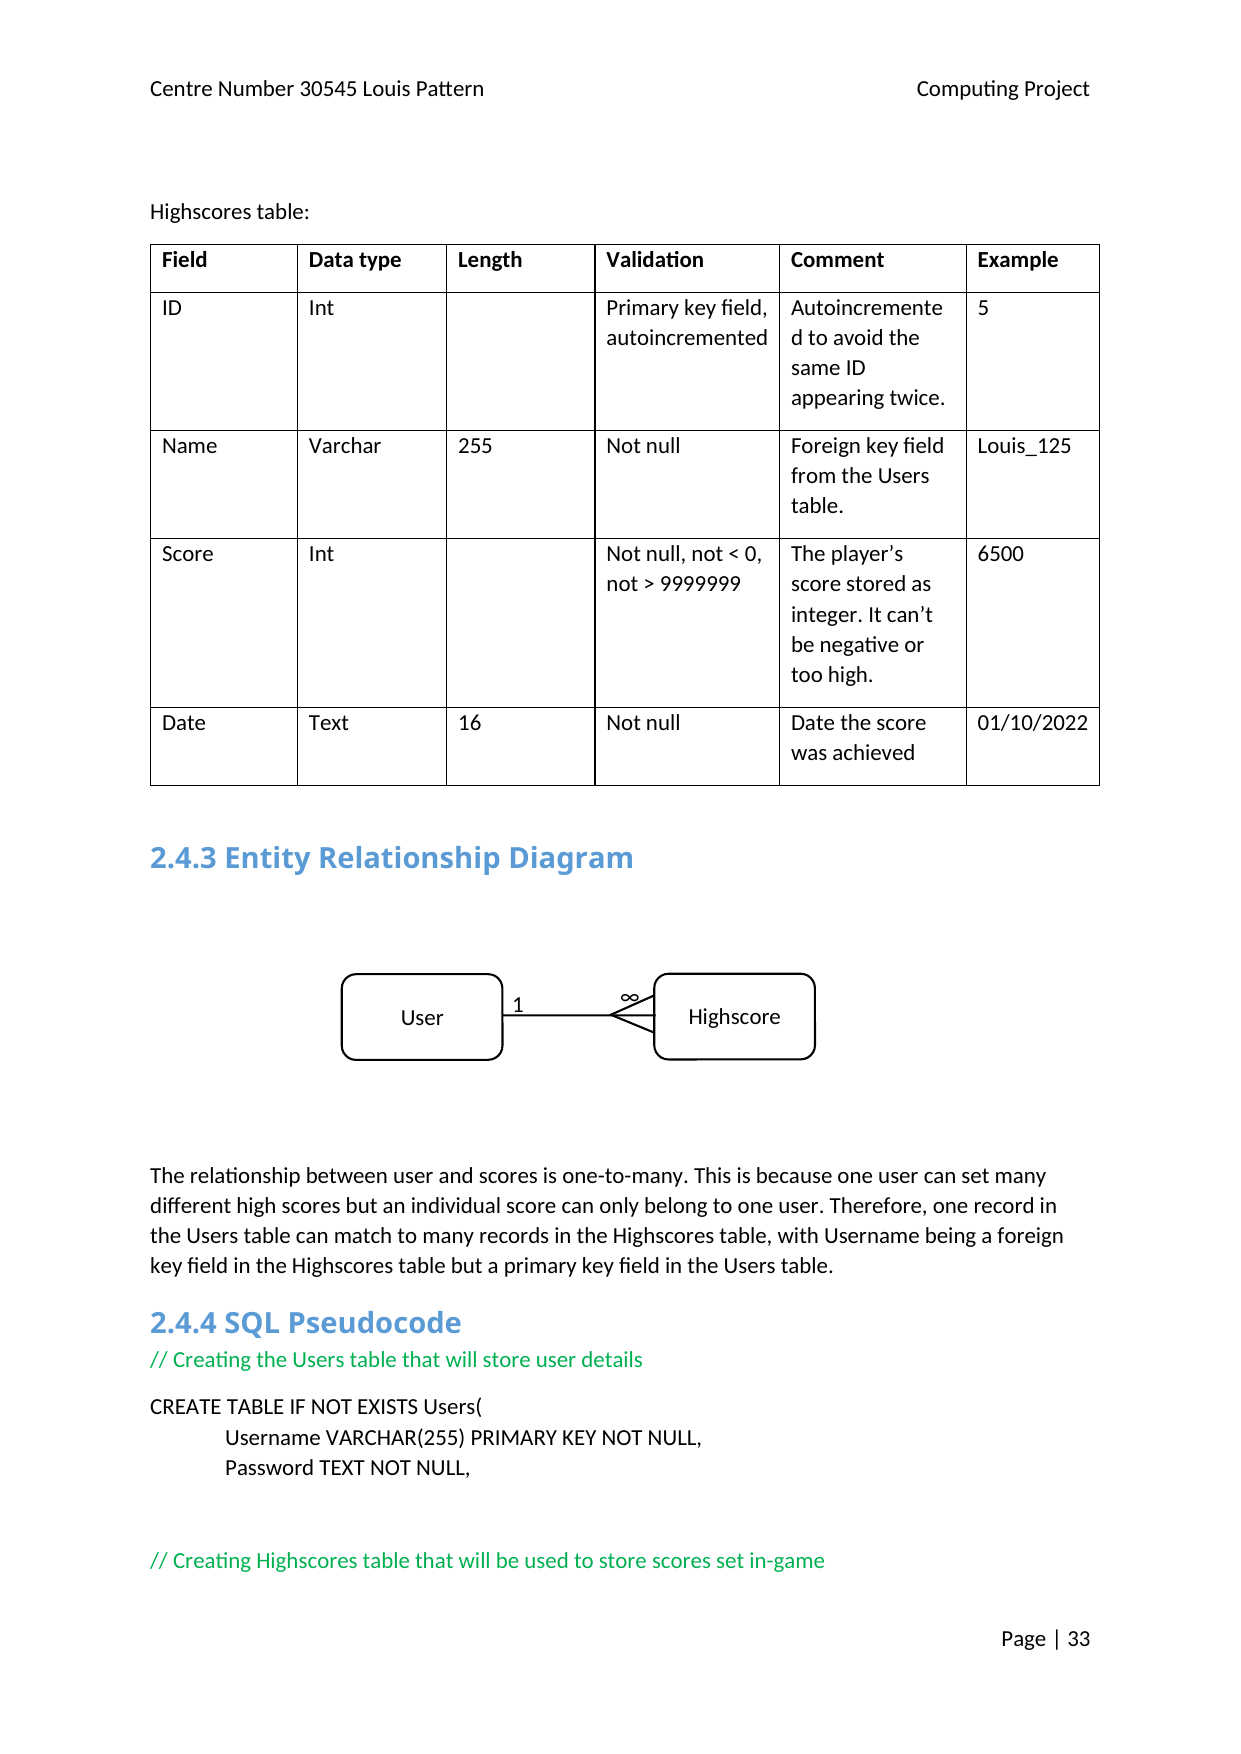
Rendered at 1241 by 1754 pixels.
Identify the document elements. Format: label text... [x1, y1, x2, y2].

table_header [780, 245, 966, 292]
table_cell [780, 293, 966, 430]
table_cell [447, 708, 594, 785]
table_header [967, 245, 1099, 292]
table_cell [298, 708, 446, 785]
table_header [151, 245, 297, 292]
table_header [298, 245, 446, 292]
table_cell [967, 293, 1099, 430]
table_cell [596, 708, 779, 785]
text // Creating Highscores table that will be used to store scores set in-game [150, 1547, 1090, 1574]
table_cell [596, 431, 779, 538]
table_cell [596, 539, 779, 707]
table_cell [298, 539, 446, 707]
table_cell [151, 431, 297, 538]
subtitle 2.4.3 Entity Relationship Diagram [150, 837, 1090, 877]
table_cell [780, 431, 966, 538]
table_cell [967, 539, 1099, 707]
text // Creating the Users table that will store user details [150, 1346, 1090, 1373]
text The relationship between user and scores is one-to-many. This is because one user can set many different high scores but an individual score can only belong to one user. Therefore, one record in the Users table can match to many records in the Highscores table, with Username being a foreign key field in the Highscores table but a primary key field in the Users table. [150, 1161, 1090, 1280]
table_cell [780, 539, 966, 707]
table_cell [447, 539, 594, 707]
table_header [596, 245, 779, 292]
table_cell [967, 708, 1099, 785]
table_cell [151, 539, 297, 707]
subtitle 2.4.4 SQL Pseudocode [150, 1303, 1090, 1342]
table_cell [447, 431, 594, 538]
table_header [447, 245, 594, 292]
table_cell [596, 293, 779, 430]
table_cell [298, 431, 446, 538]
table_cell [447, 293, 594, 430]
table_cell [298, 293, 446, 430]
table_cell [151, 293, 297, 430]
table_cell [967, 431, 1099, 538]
text Highscores table: [150, 197, 1090, 225]
text CREATE TABLE IF NOT EXISTS Users( Username VARCHAR(255) PRIMARY KEY NOT NULL, Password TEXT NOT NULL, [150, 1392, 1090, 1481]
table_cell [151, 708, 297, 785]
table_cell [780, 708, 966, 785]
